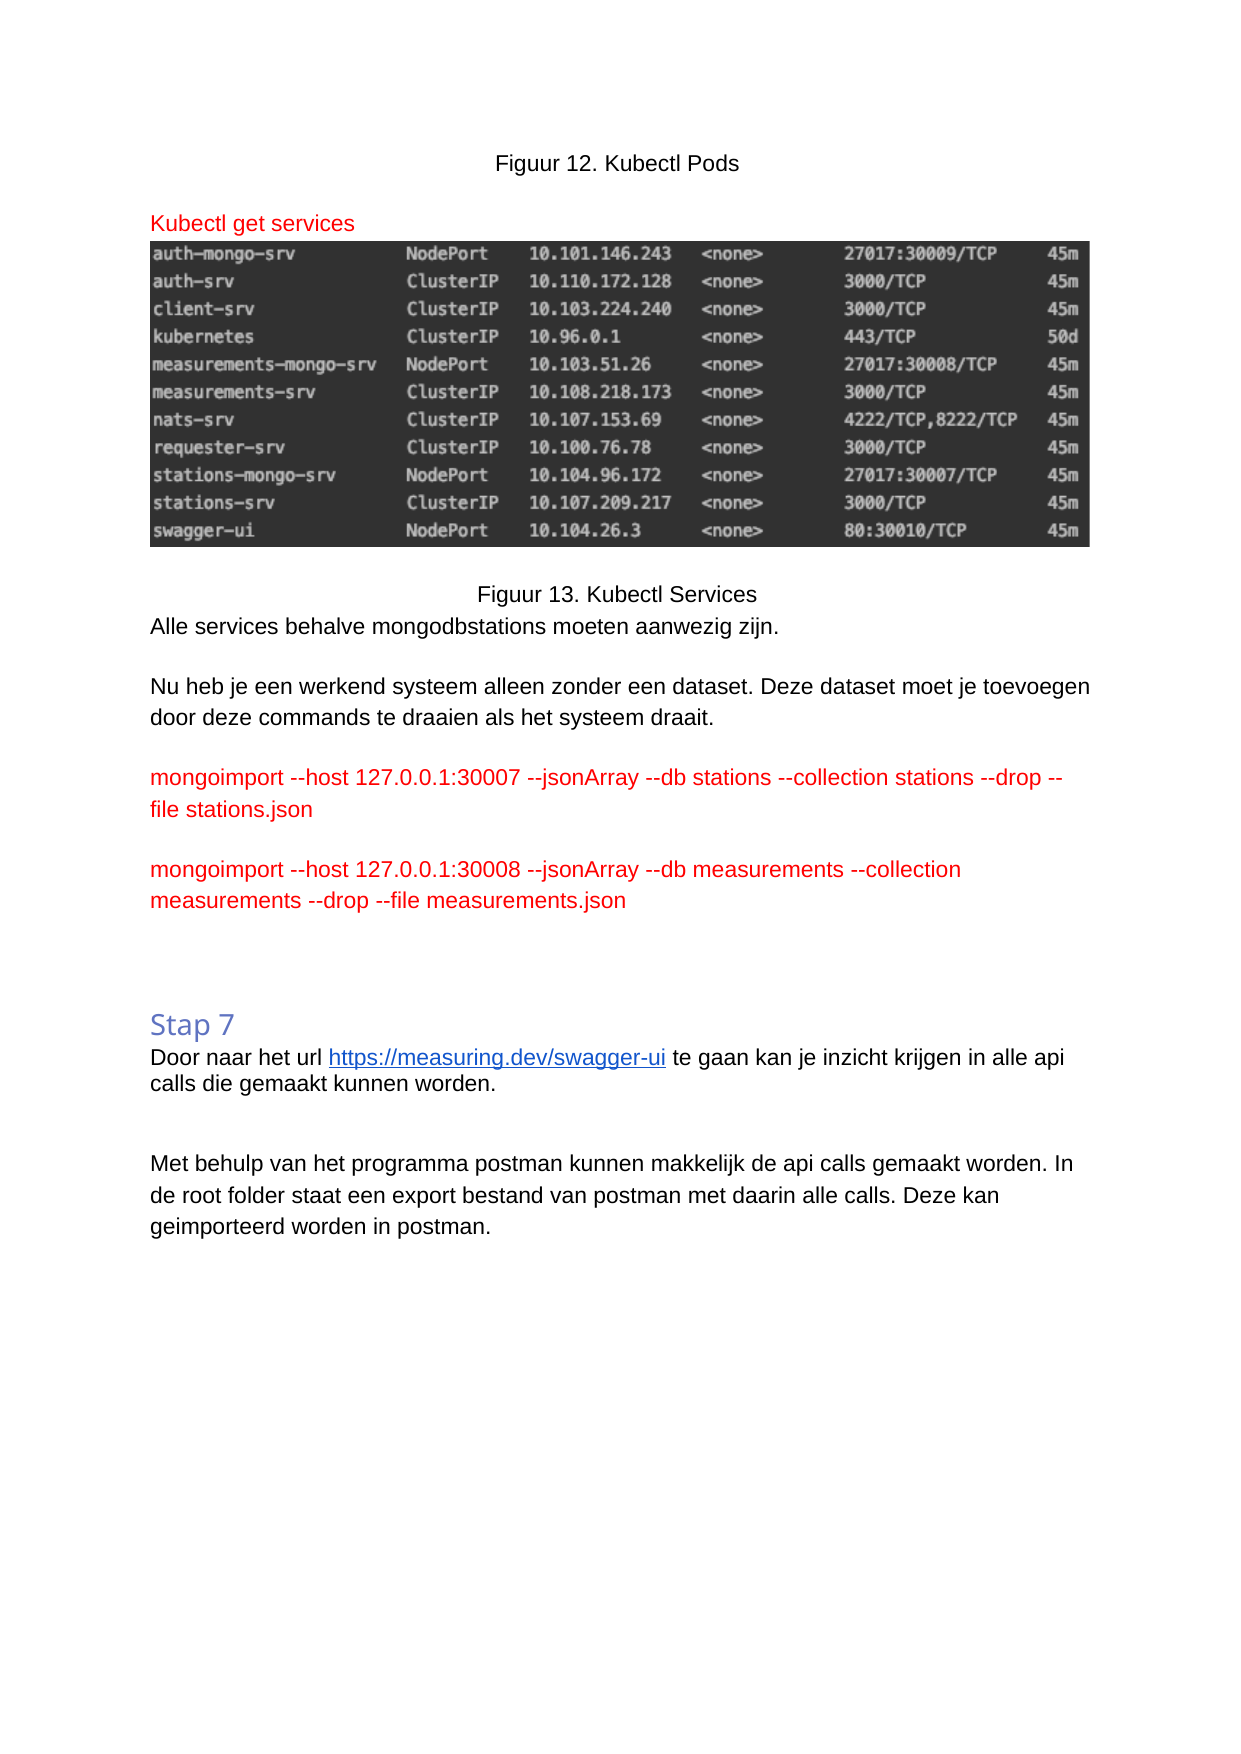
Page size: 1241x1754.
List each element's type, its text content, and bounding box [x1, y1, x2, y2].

text Kubectl get services [150, 210, 1090, 236]
text mongoimport --host 127.0.0.1:30007 --jsonArray --db stations --collection stations --drop --file stations.json [150, 764, 1090, 822]
text Figuur 13. Kubectl Services [150, 581, 1090, 607]
picture [150, 241, 1090, 547]
text Nu heb je een werkend systeem alleen zonder een dataset. Deze dataset moet je toevoegen door deze commands te draaien als het systeem draait. [150, 673, 1090, 731]
text Alle services behalve mongodbstations moeten aanwezig zijn. [150, 613, 1090, 639]
text mongoimport --host 127.0.0.1:30008 --jsonArray --db measurements --collection measurements --drop --file measurements.json [150, 856, 1090, 914]
text Stap 7 Door naar het url https://measuring.dev/swagger-ui te gaan kan je inzicht krijgen in alle api calls die gemaakt kunnen worden. [150, 919, 1090, 1097]
text Met behulp van het programma postman kunnen makkelijk de api calls gemaakt worden. In de root folder staat een export bestand van postman met daarin alle calls. Deze kan geimporteerd worden in postman. [150, 1150, 1090, 1239]
text Figuur 12. Kubectl Pods [150, 150, 1090, 176]
